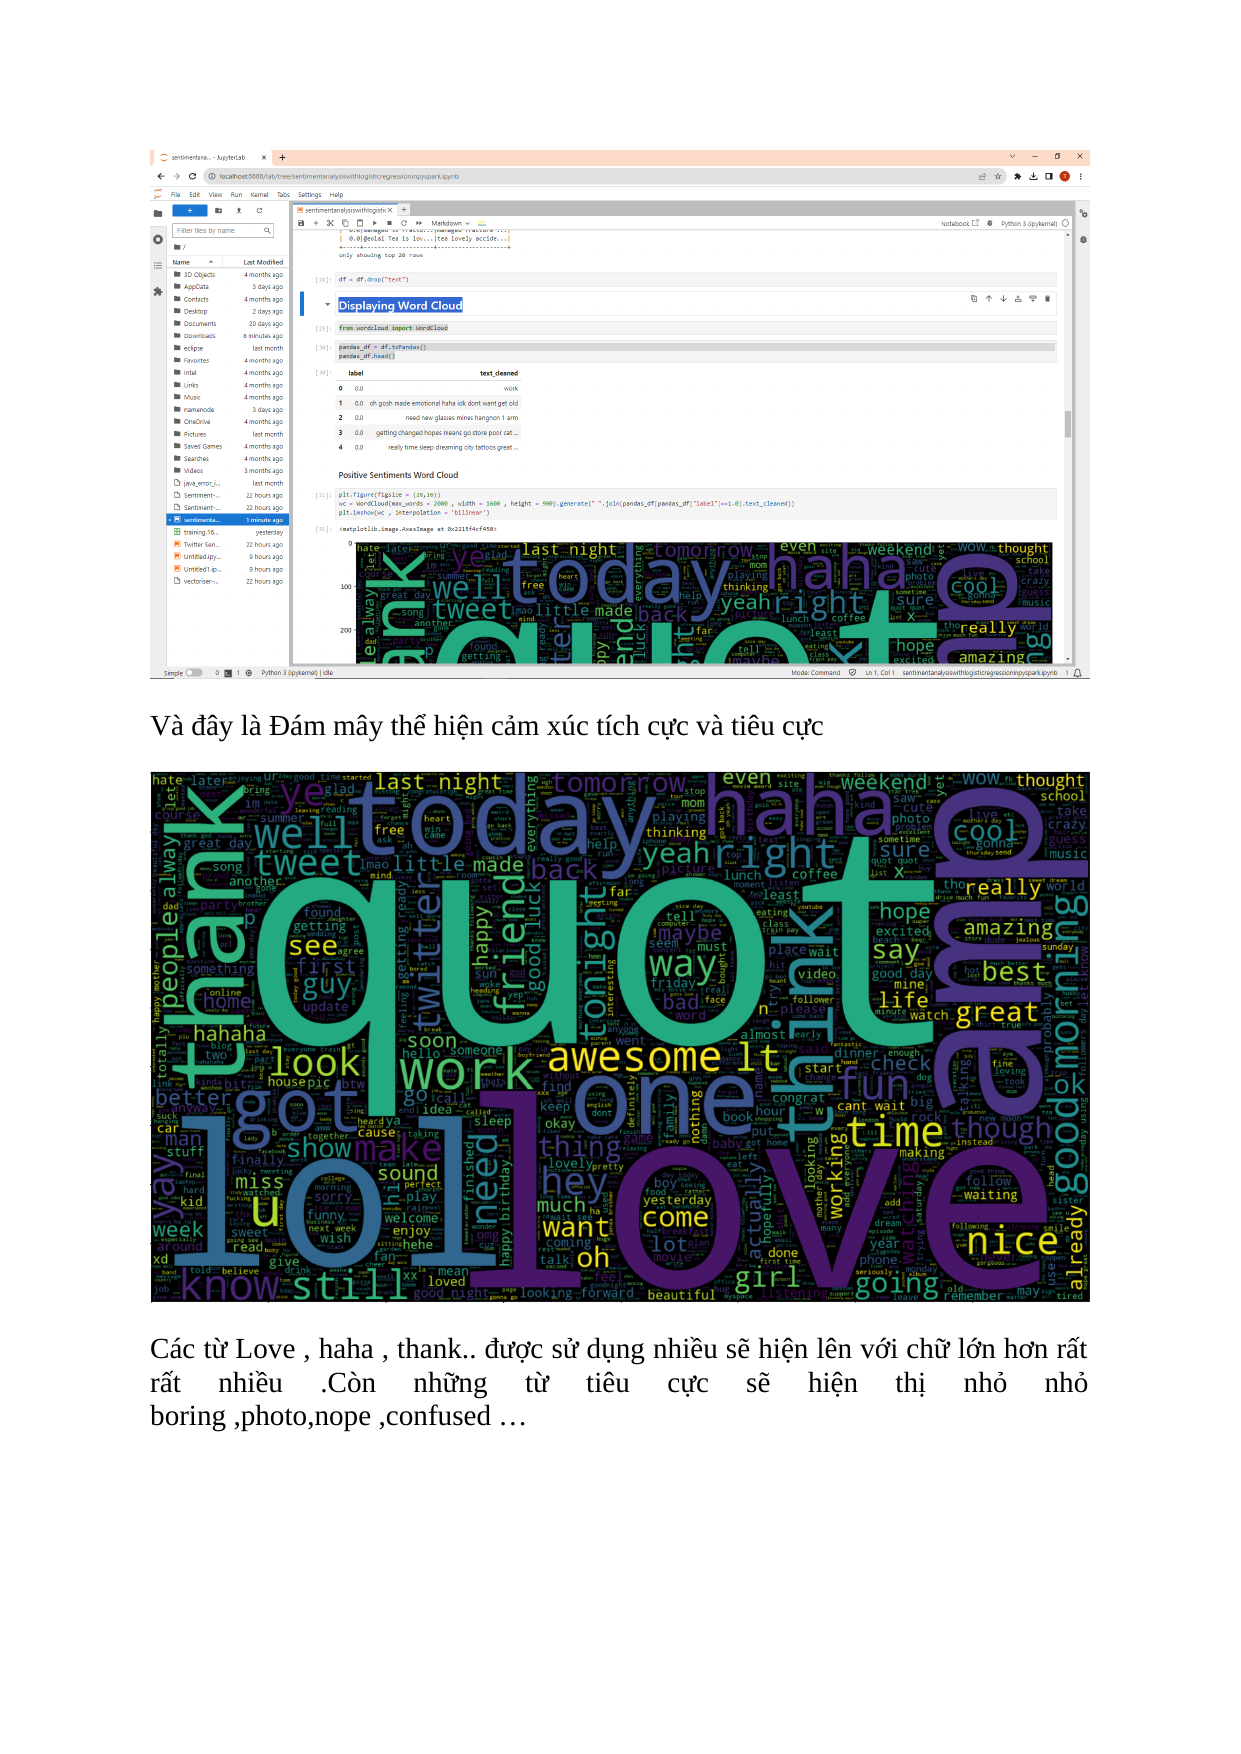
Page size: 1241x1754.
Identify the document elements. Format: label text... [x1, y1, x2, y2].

text Các từ Love , haha , thank.. được sử dụng nhiều sẽ hiện lên với chữ lớn hơn rất rất nhiều .Còn những từ tiêu cực sẽ hiện thị nhỏ nhỏ boring ,photo,nope ,confused … [150, 1331, 1090, 1432]
text Và đây là Đám mây thể hiện cảm xúc tích cực và tiêu cực [150, 708, 1090, 742]
picture [150, 150, 1091, 679]
picture [150, 770, 1091, 1303]
